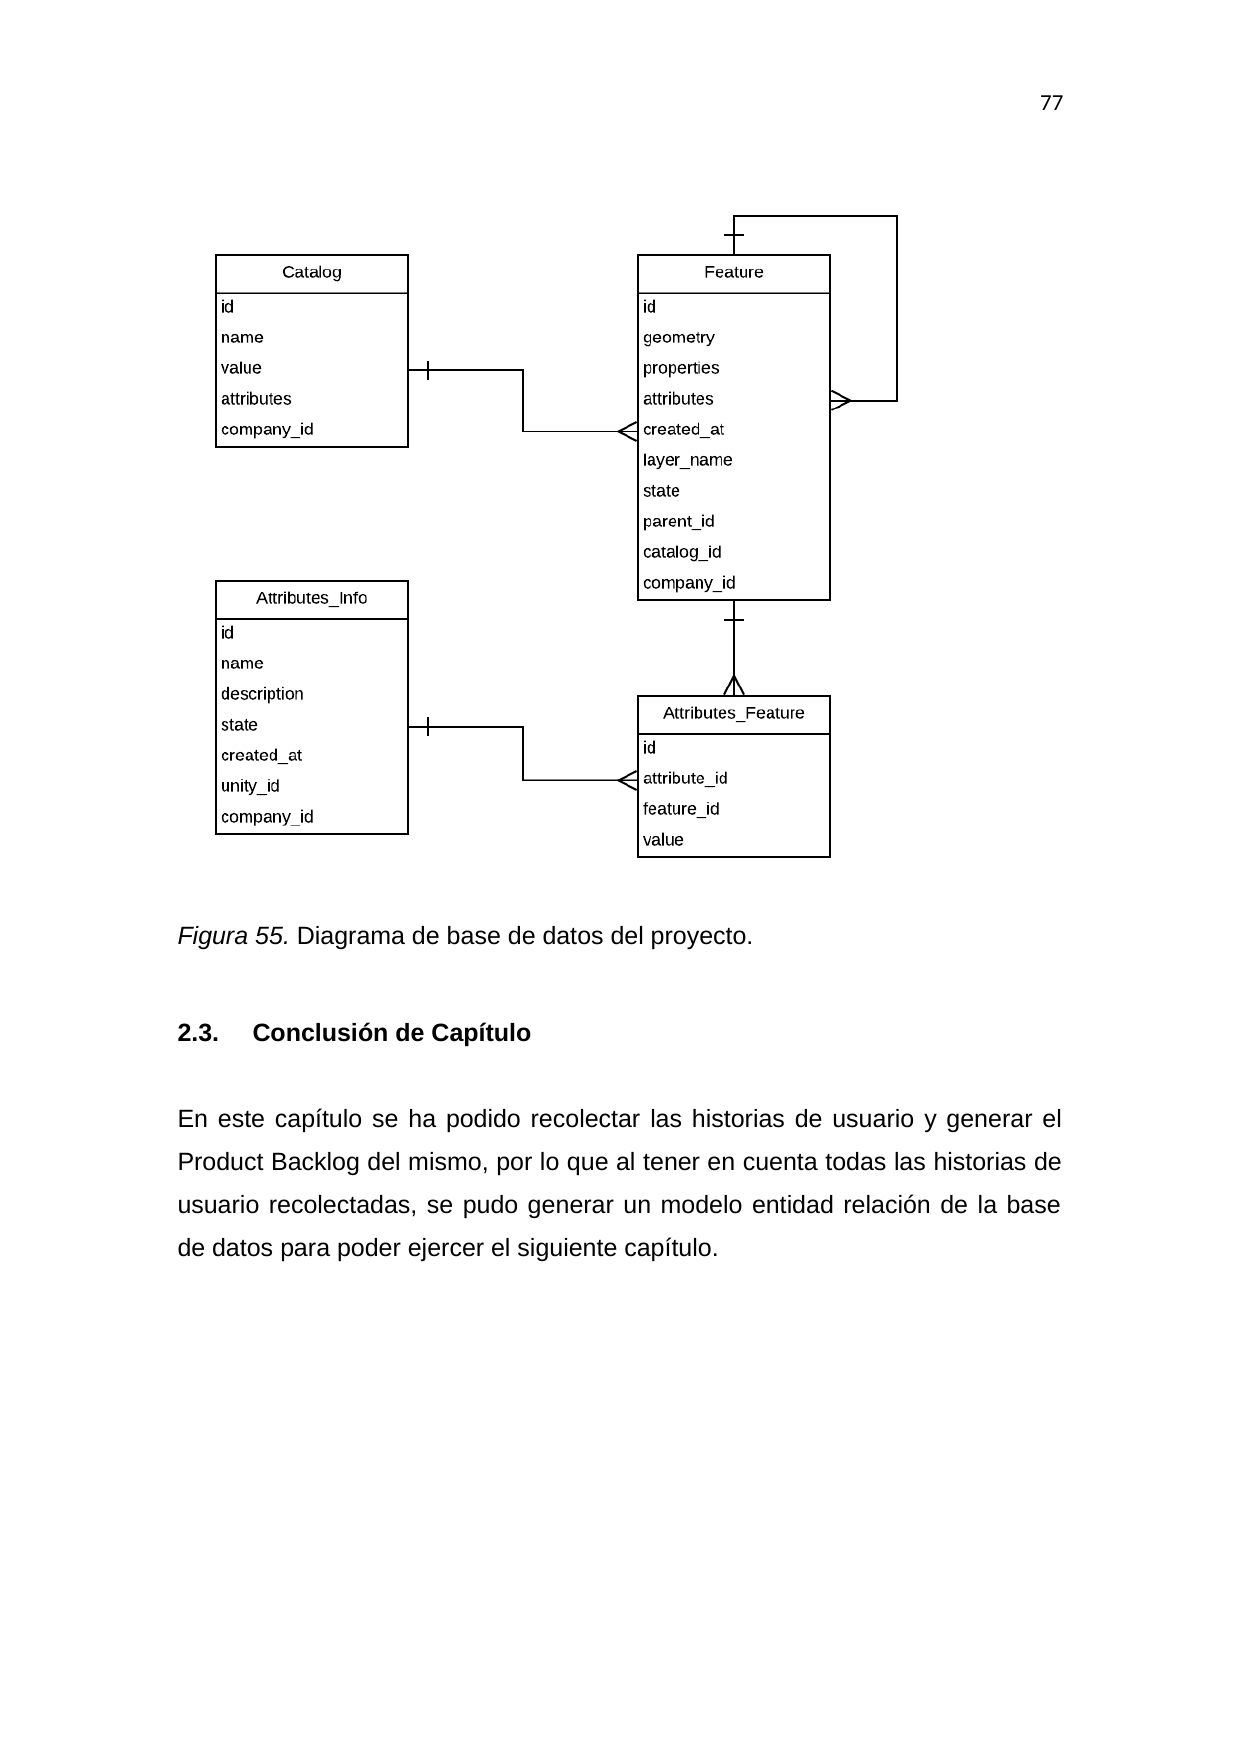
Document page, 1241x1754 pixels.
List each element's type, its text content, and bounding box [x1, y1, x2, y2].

subtitle Conclusión de Capítulo [177, 1018, 1063, 1046]
subtitle En este capítulo se ha podido recolectar las historias de usuario y generar el Product Backlog del mismo, por lo que al tener en cuenta todas las historias de usuario recolectadas, se pudo generar un modelo entidad relación de la base de datos para poder ejercer el siguiente capítulo. [177, 1104, 1063, 1262]
text Figura 55. Diagrama de base de datos del proyecto. [177, 921, 1063, 950]
picture [177, 177, 935, 895]
